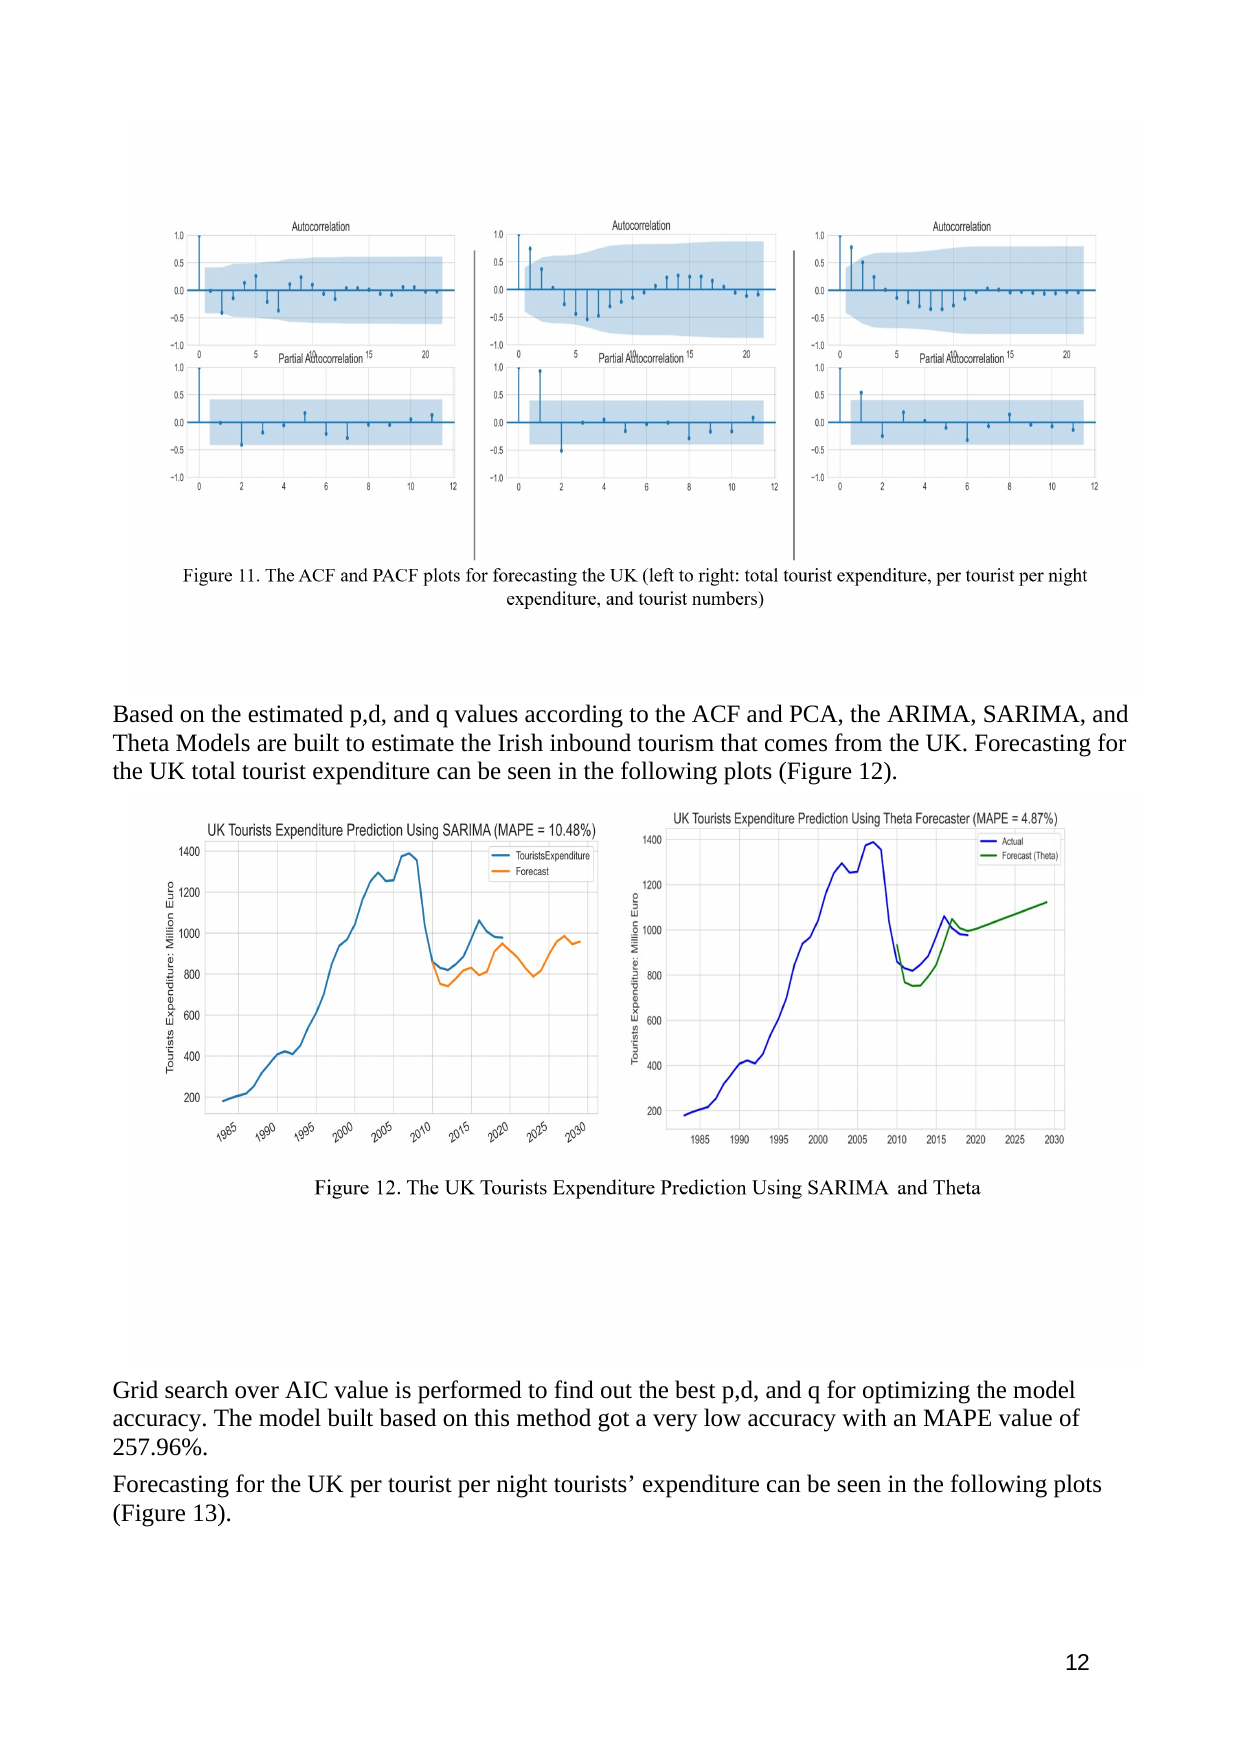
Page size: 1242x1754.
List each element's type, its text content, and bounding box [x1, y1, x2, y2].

picture [126, 793, 1144, 1366]
text Grid search over AIC value is performed to find out the best p,d, and q for optimizing the model accuracy. The model built based on this method got a very low accuracy with an MAPE value of 257.96%. [112, 1375, 1158, 1461]
text Based on the estimated p,d, and q values according to the ACF and PCA, the ARIMA, SARIMA, and Theta Models are built to estimate the Irish inbound tourism that comes from the UK. Forecasting for the UK total tourist expenditure can be seen in the following plots (Figure 12). [112, 699, 1158, 785]
picture [126, 118, 1144, 691]
text Forecasting for the UK per tourist per night tourists’ expenditure can be seen in the following plots (Figure 13). [112, 1469, 1158, 1527]
